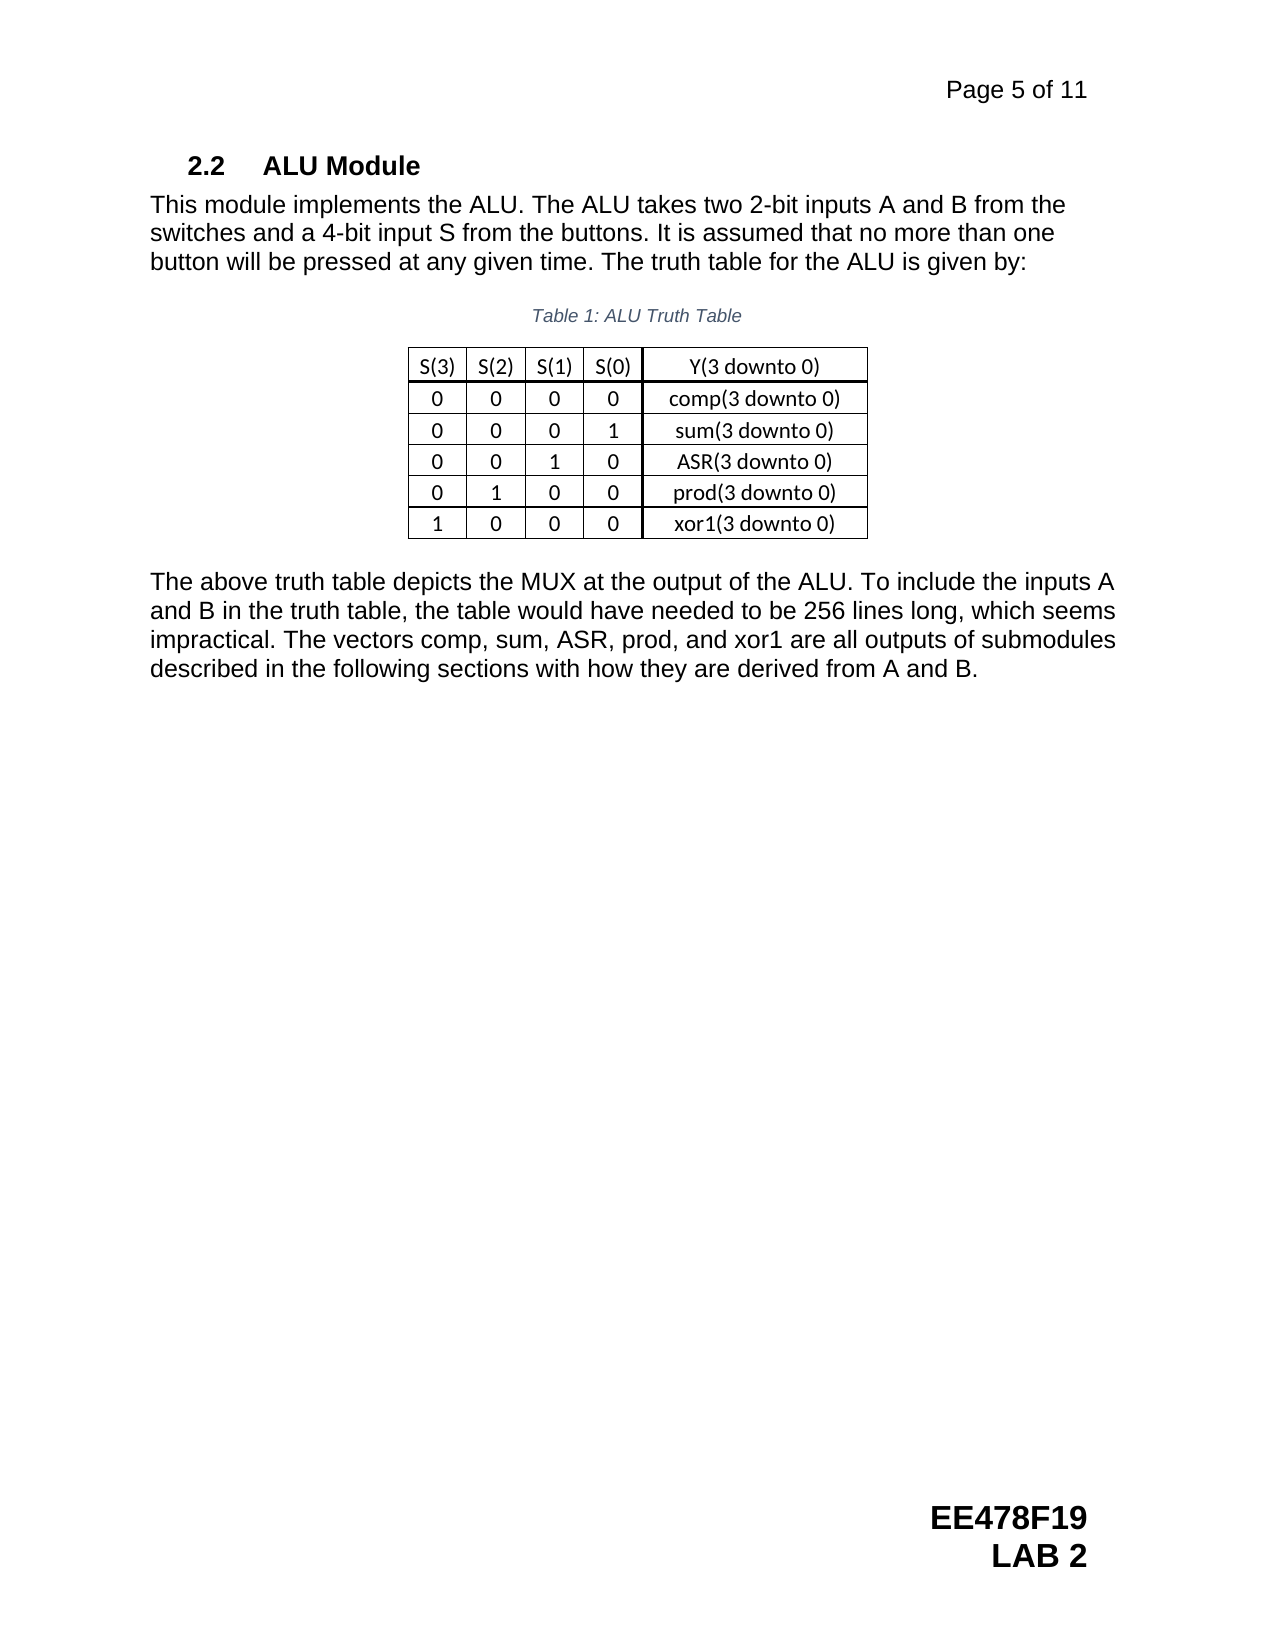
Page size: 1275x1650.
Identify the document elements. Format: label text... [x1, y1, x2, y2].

table_cell 0 [584, 508, 641, 538]
table_cell 0 [584, 445, 641, 475]
text This module implements the ALU. The ALU takes two 2-bit inputs A and B from the switches and a 4-bit input S from the buttons. It is assumed that no more than one button will be pressed at any given time. The truth table for the ALU is given by: [150, 189, 1125, 276]
table_cell 1 [584, 414, 641, 444]
table_cell xor1(3 downto 0) [644, 508, 867, 538]
table_cell 1 [409, 508, 466, 538]
table_cell 0 [467, 445, 525, 475]
table_cell ASR(3 downto 0) [644, 445, 867, 475]
table_cell 0 [409, 414, 466, 444]
table_cell 0 [467, 508, 525, 538]
table_cell sum(3 downto 0) [644, 414, 867, 444]
table_cell 1 [526, 445, 583, 475]
table_cell prod(3 downto 0) [644, 476, 867, 506]
table_cell 1 [467, 476, 525, 506]
table_header S(2) [467, 348, 525, 380]
table_cell 0 [584, 476, 641, 506]
text The above truth table depicts the MUX at the output of the ALU. To include the inputs A and B in the truth table, the table would have needed to be 256 lines long, which seems impractical. The vectors comp, sum, ASR, prod, and xor1 are all outputs of submodules described in the following sections with how they are derived from A and B. [150, 567, 1125, 682]
table_header S(3) [409, 348, 466, 380]
table_cell 0 [409, 476, 466, 506]
table_cell 0 [584, 383, 641, 413]
table_cell 0 [467, 414, 525, 444]
table_cell 0 [409, 445, 466, 475]
table_header Y(3 downto 0) [644, 348, 867, 380]
table_cell 0 [526, 508, 583, 538]
table_cell 0 [526, 383, 583, 413]
table_cell 0 [526, 476, 583, 506]
table_cell comp(3 downto 0) [644, 383, 867, 413]
table_header S(1) [526, 348, 583, 380]
table_cell 0 [467, 383, 525, 413]
table_cell 0 [526, 414, 583, 444]
table_header S(0) [584, 348, 641, 380]
table_cell 0 [409, 383, 466, 413]
subtitle ALU Module [187, 150, 1125, 181]
